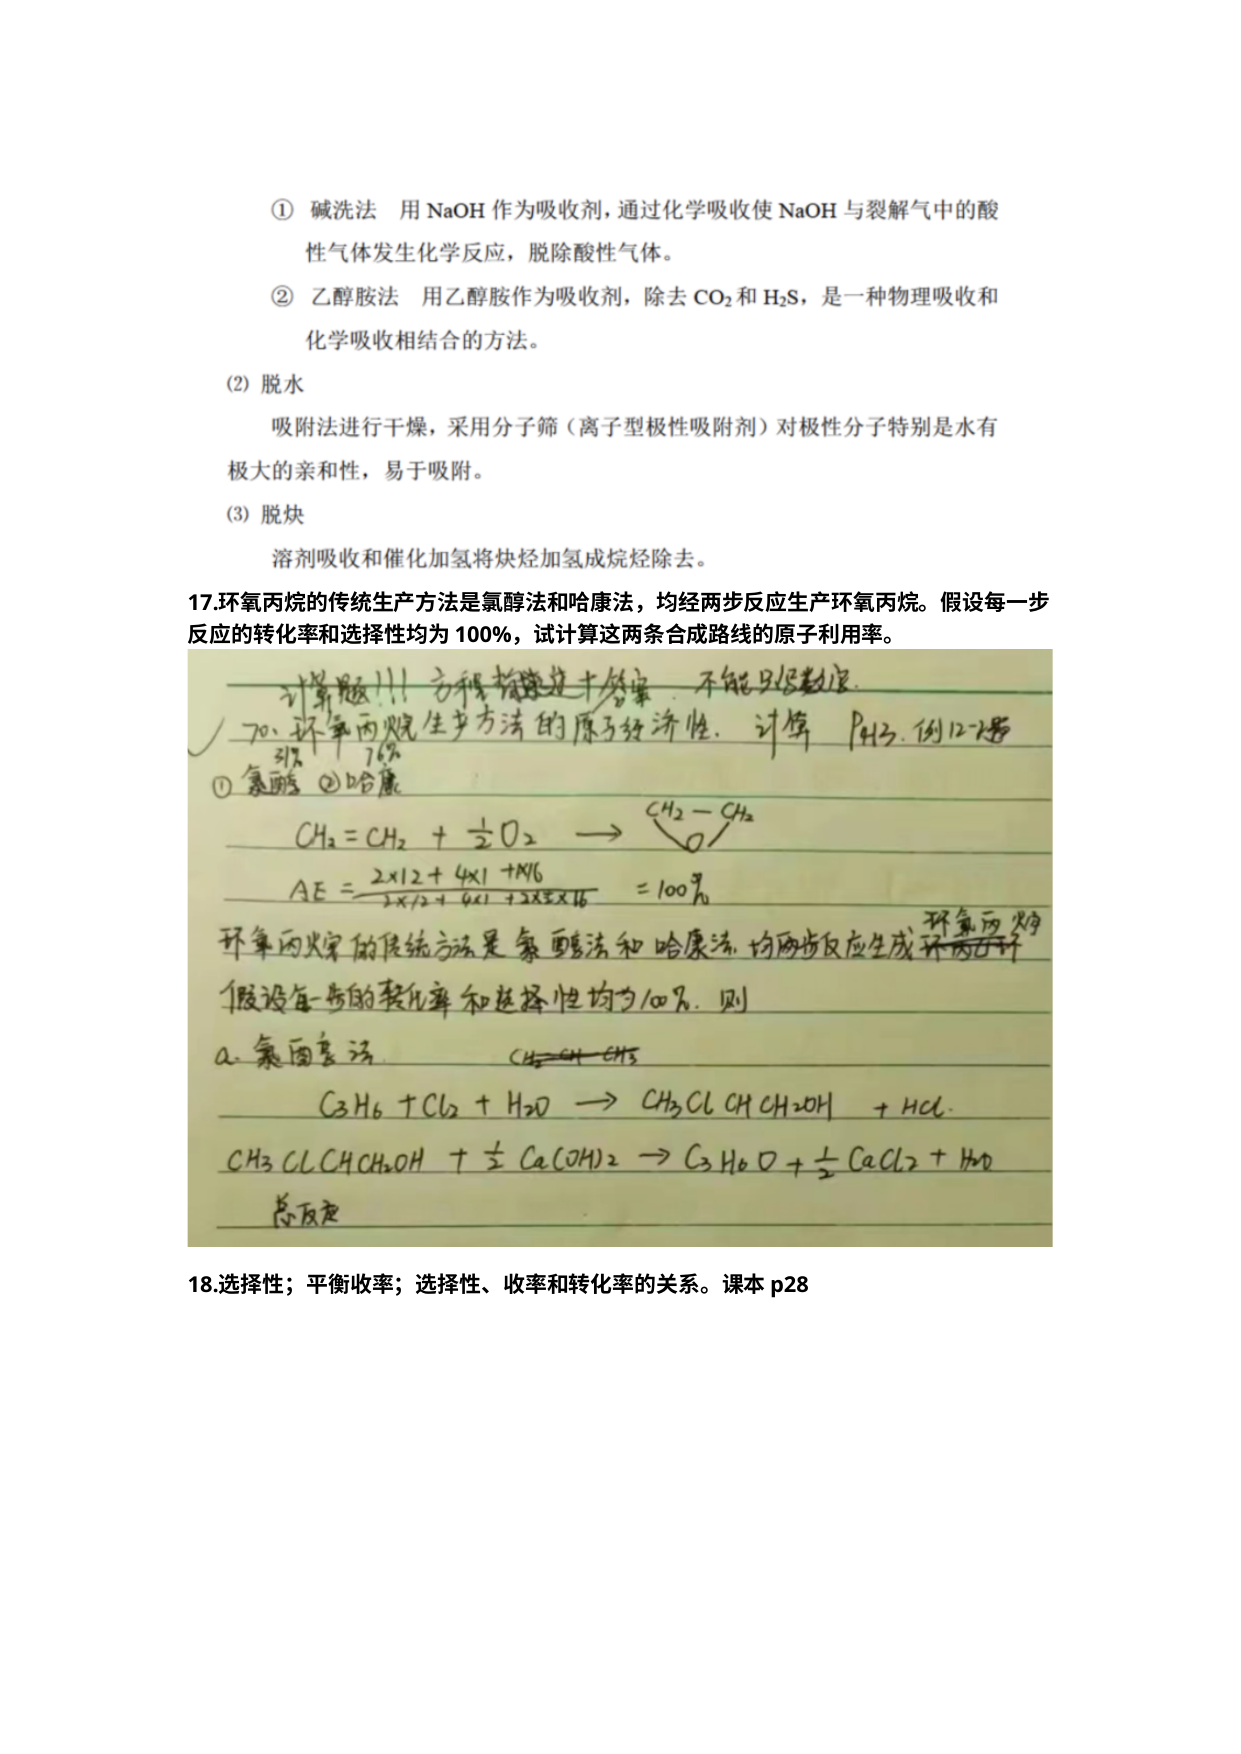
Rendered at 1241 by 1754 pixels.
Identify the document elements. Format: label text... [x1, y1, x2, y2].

text 18.选择性；平衡收率；选择性、收率和转化率的关系。课本p28 [187, 1267, 1053, 1299]
picture [187, 162, 1053, 584]
picture [187, 649, 1053, 1247]
text 17.环氧丙烷的传统生产方法是氯醇法和哈康法，均经两步反应生产环氧丙烷。假设每一步反应的转化率和选择性均为100%，试计算这两条合成路线的原子利用率。 [187, 584, 1053, 649]
